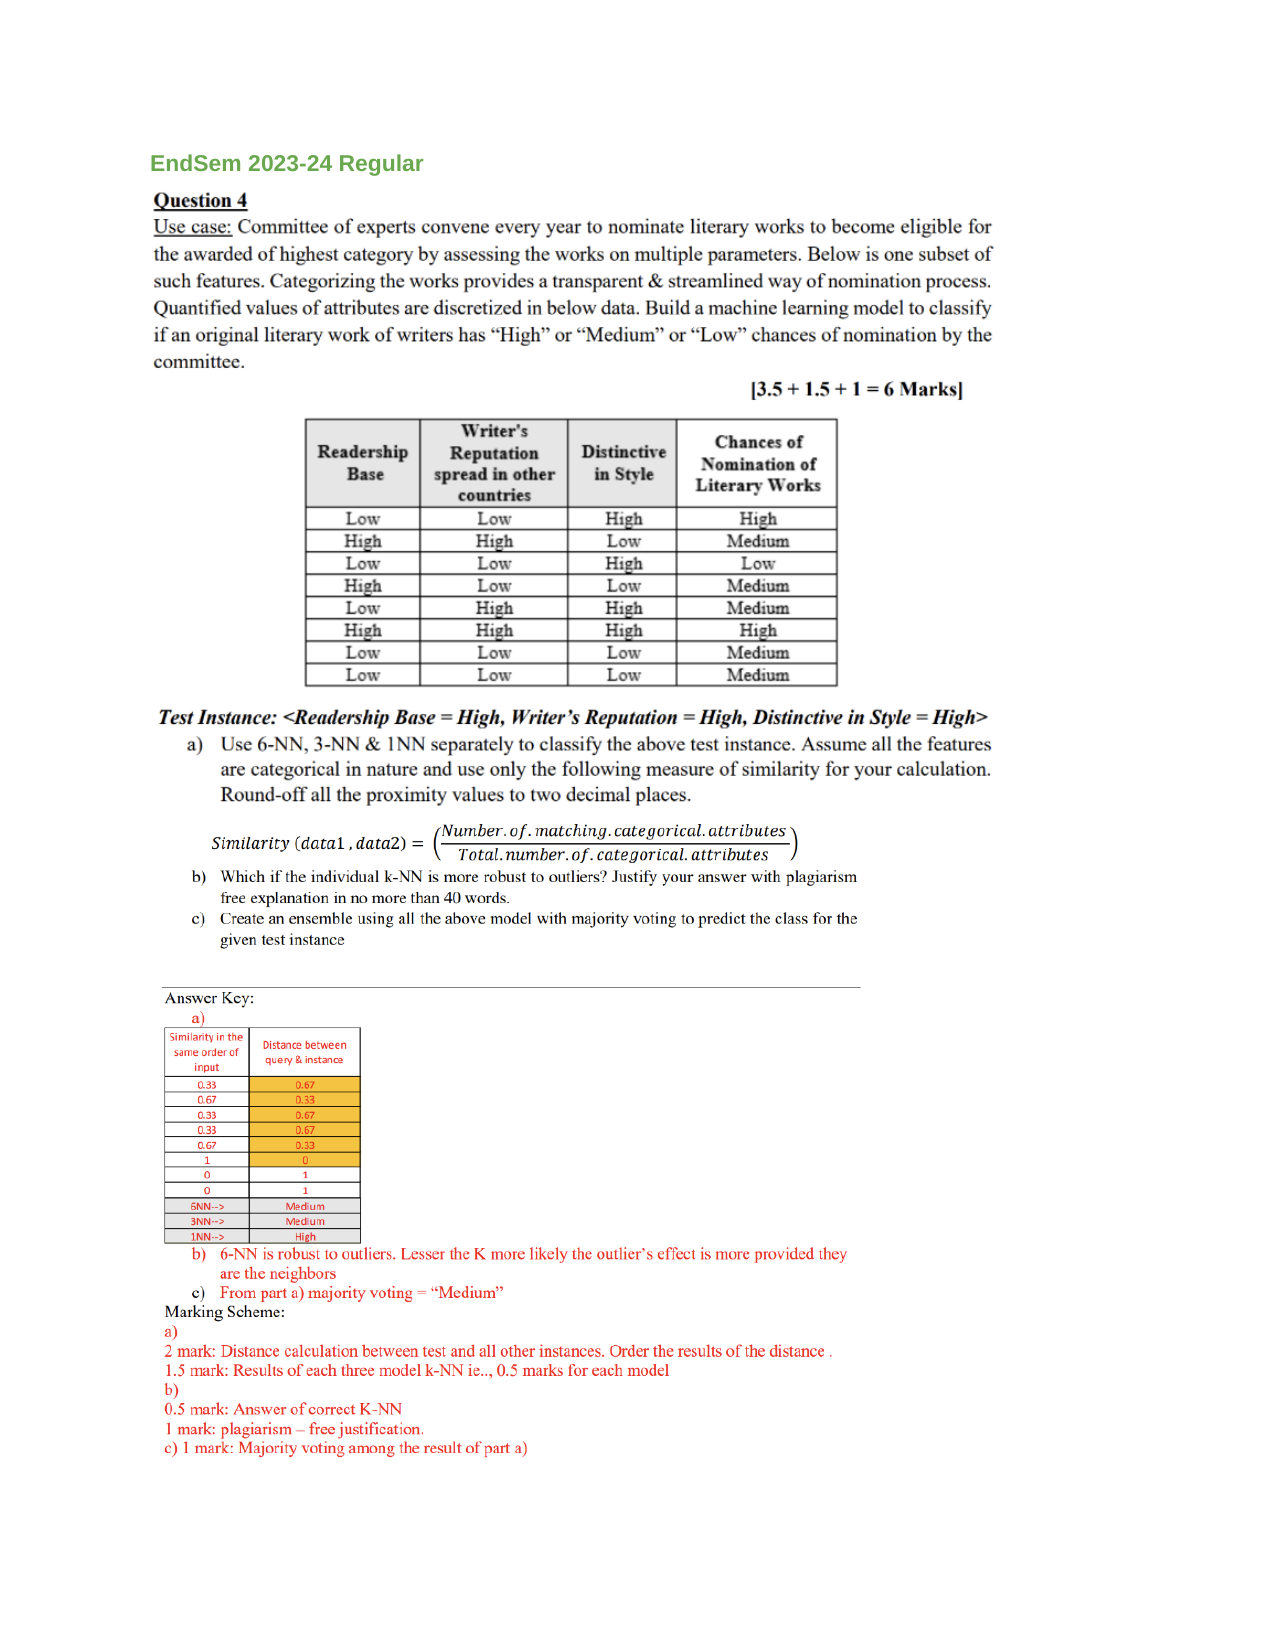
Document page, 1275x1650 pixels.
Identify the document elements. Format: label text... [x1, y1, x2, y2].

picture [150, 818, 862, 1463]
picture [150, 186, 1000, 809]
text EndSem 2023-24 Regular [150, 150, 1125, 176]
